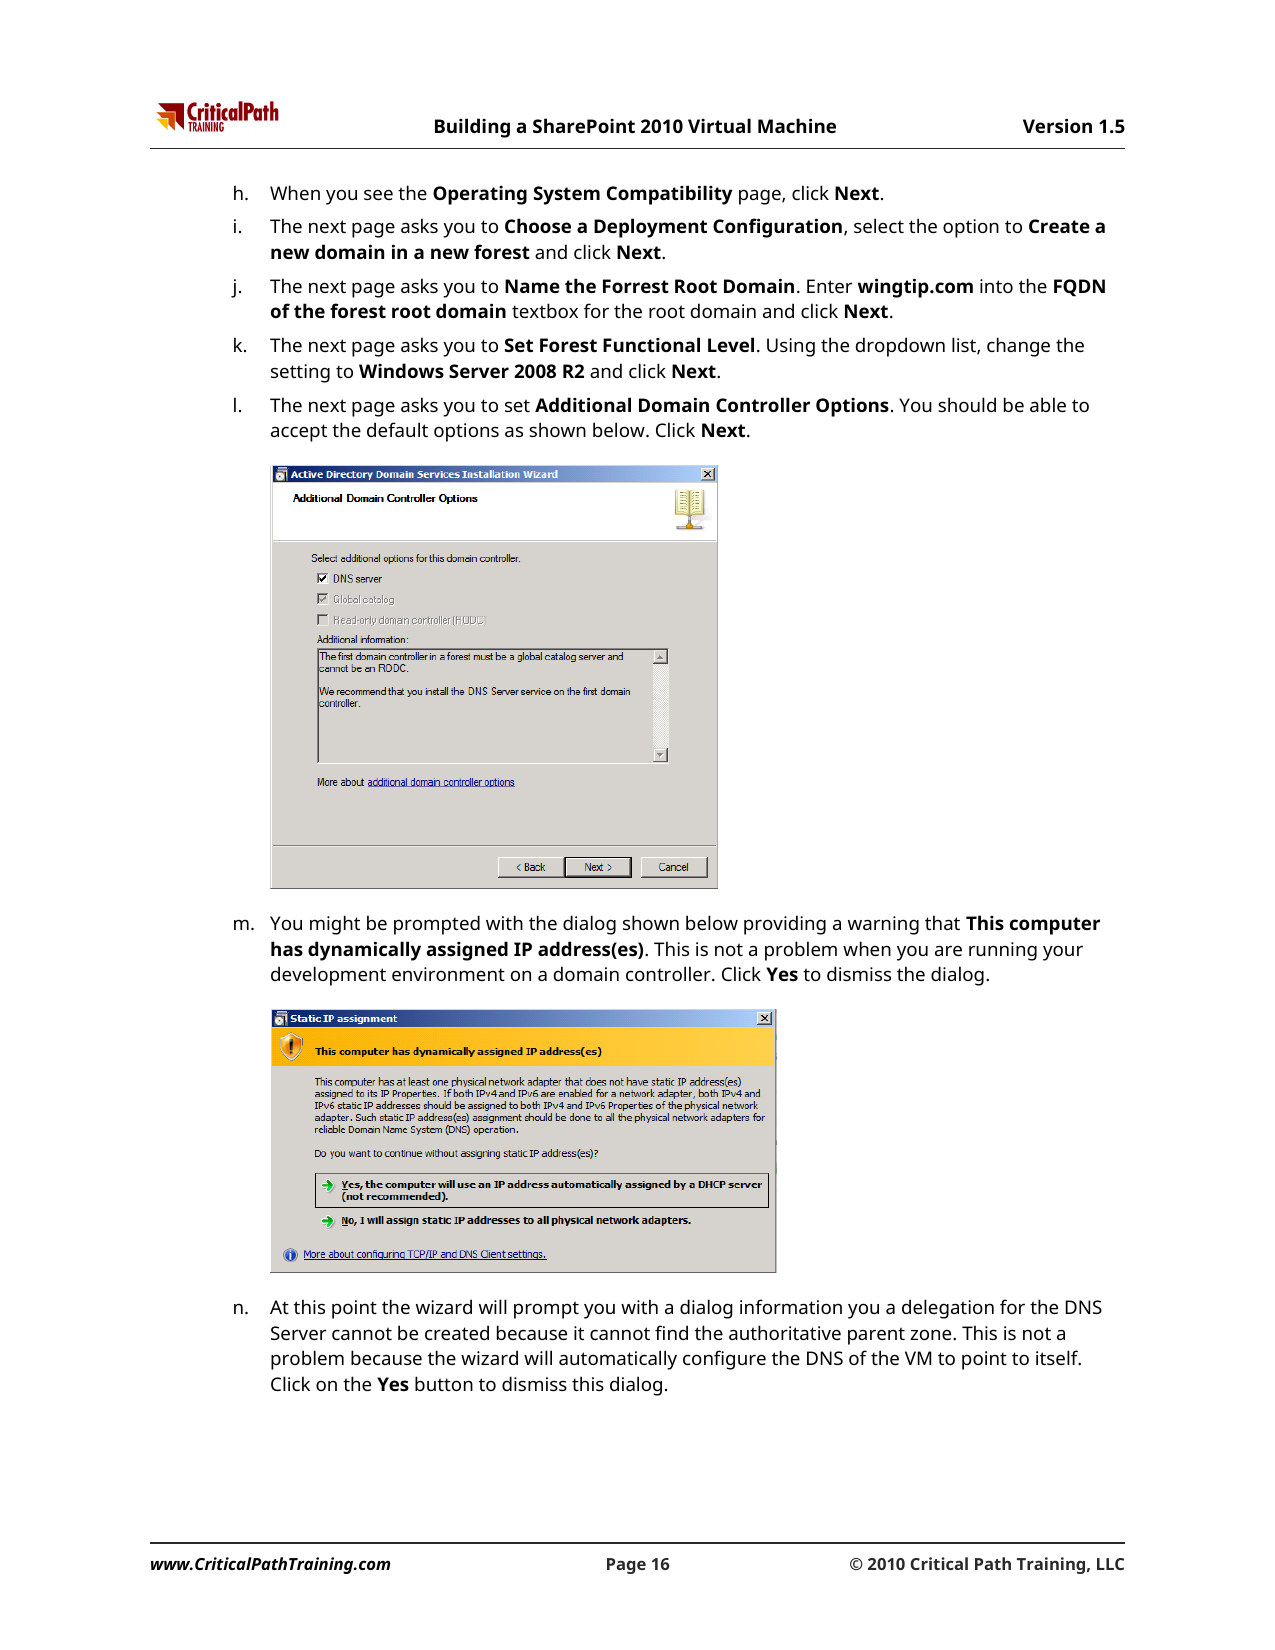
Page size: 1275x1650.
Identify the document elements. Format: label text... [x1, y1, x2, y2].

list When you see the Operating System Compatibility page, click Next. [232, 180, 1125, 206]
picture [150, 100, 282, 134]
picture [270, 1009, 777, 1273]
list The next page asks you to Name the Forrest Root Domain. Enter wingtip.com into the FQDN of the forest root domain textbox for the root domain and click Next. [232, 273, 1125, 324]
list At this point the wizard will prompt you with a dialog information you a delegation for the DNS Server cannot be created because it cannot find the authoritative parent zone. This is not a problem because the wizard will automatically configure the DNS of the VM to point to itself. Click on the Yes button to dismiss this dialog. [232, 1294, 1125, 1396]
list The next page asks you to Set Forest Functional Level. Using the dropdown list, change the setting to Windows Server 2008 R2 and click Next. [232, 333, 1125, 384]
list You might be prompted with the dialog shown below providing a warning that This computer has dynamically assigned IP address(es). This is not a problem when you are running your development environment on a domain controller. Click Yes to dismiss the dialog. [232, 911, 1125, 987]
picture [270, 465, 718, 889]
list The next page asks you to Choose a Deployment Configuration, select the option to Create a new domain in a new forest and click Next. [232, 214, 1125, 265]
list The next page asks you to set Additional Domain Controller Options. You should be able to accept the default options as shown below. Click Next. [232, 392, 1125, 443]
